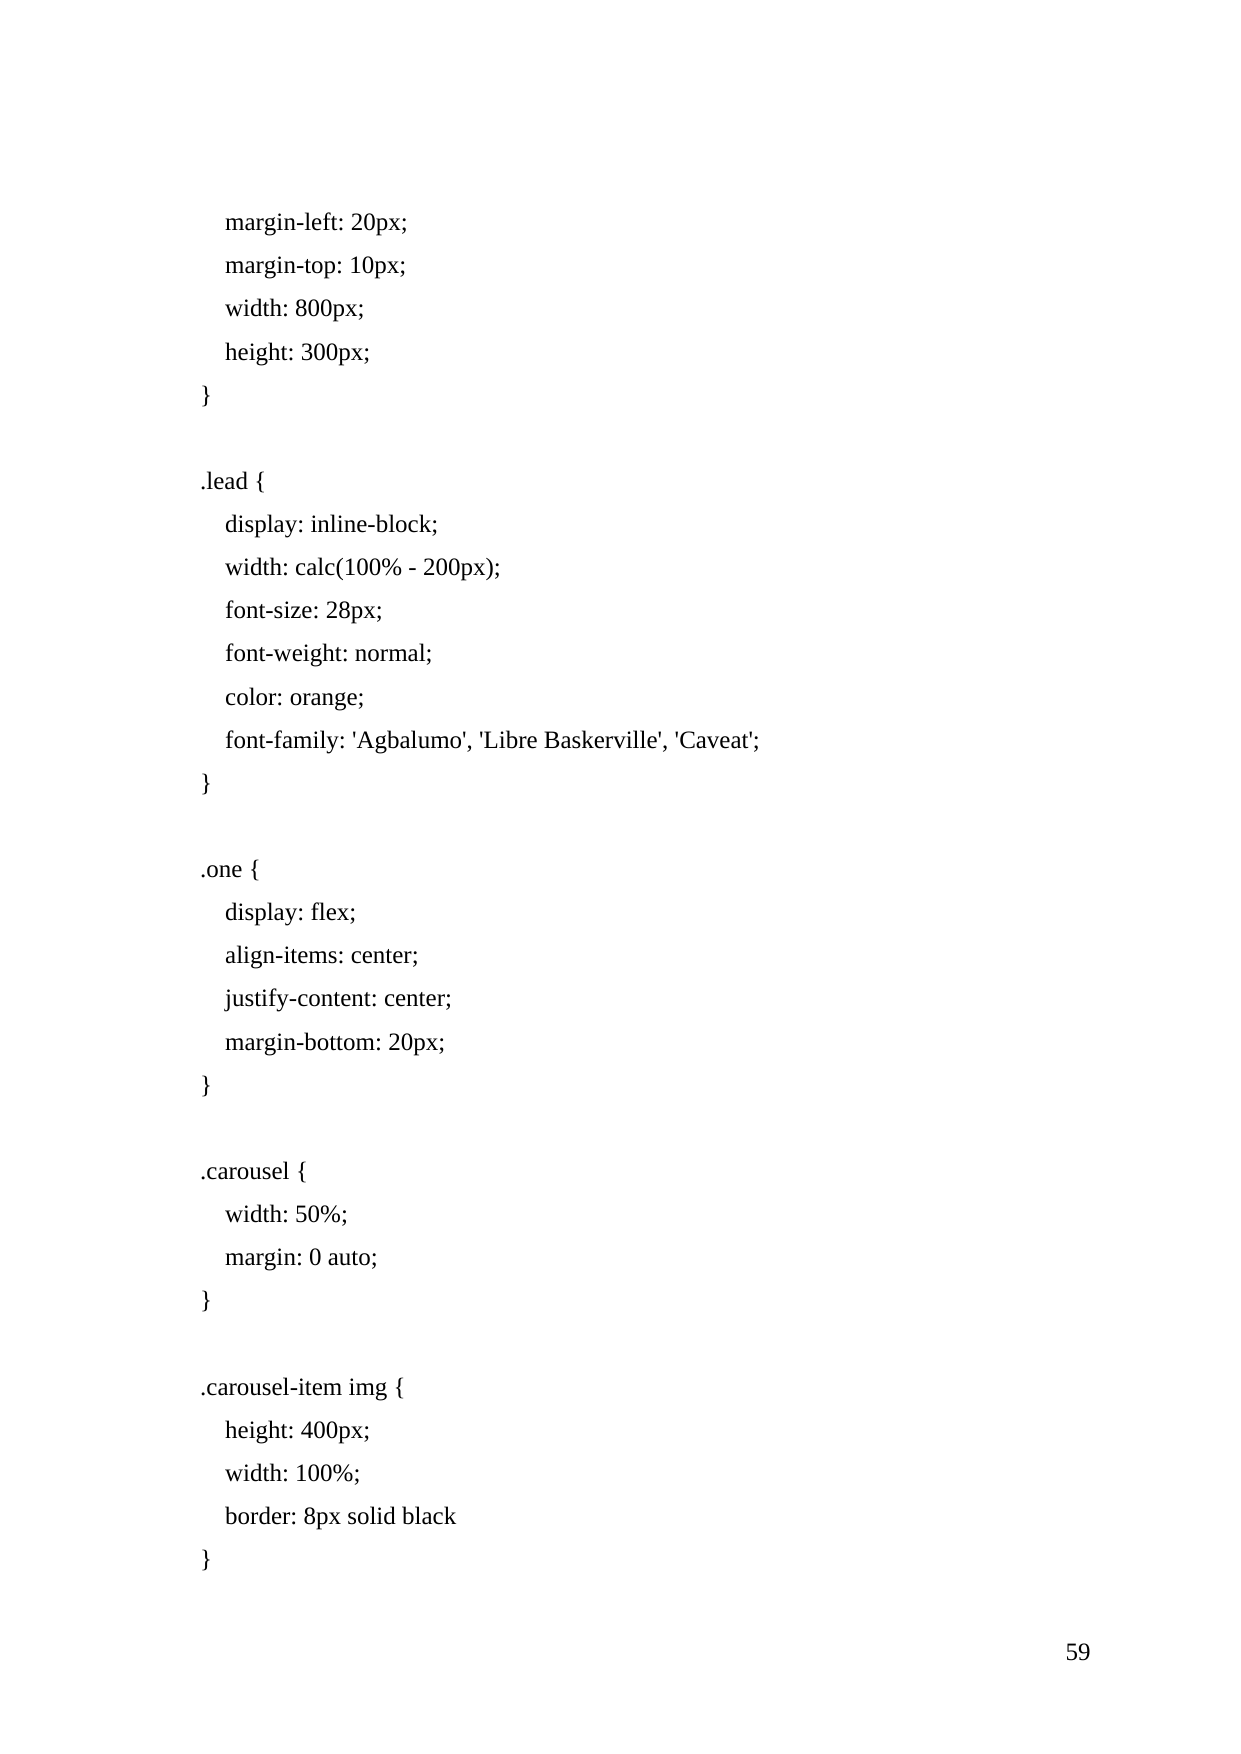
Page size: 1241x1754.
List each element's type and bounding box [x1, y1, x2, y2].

text [150, 207, 1090, 1573]
